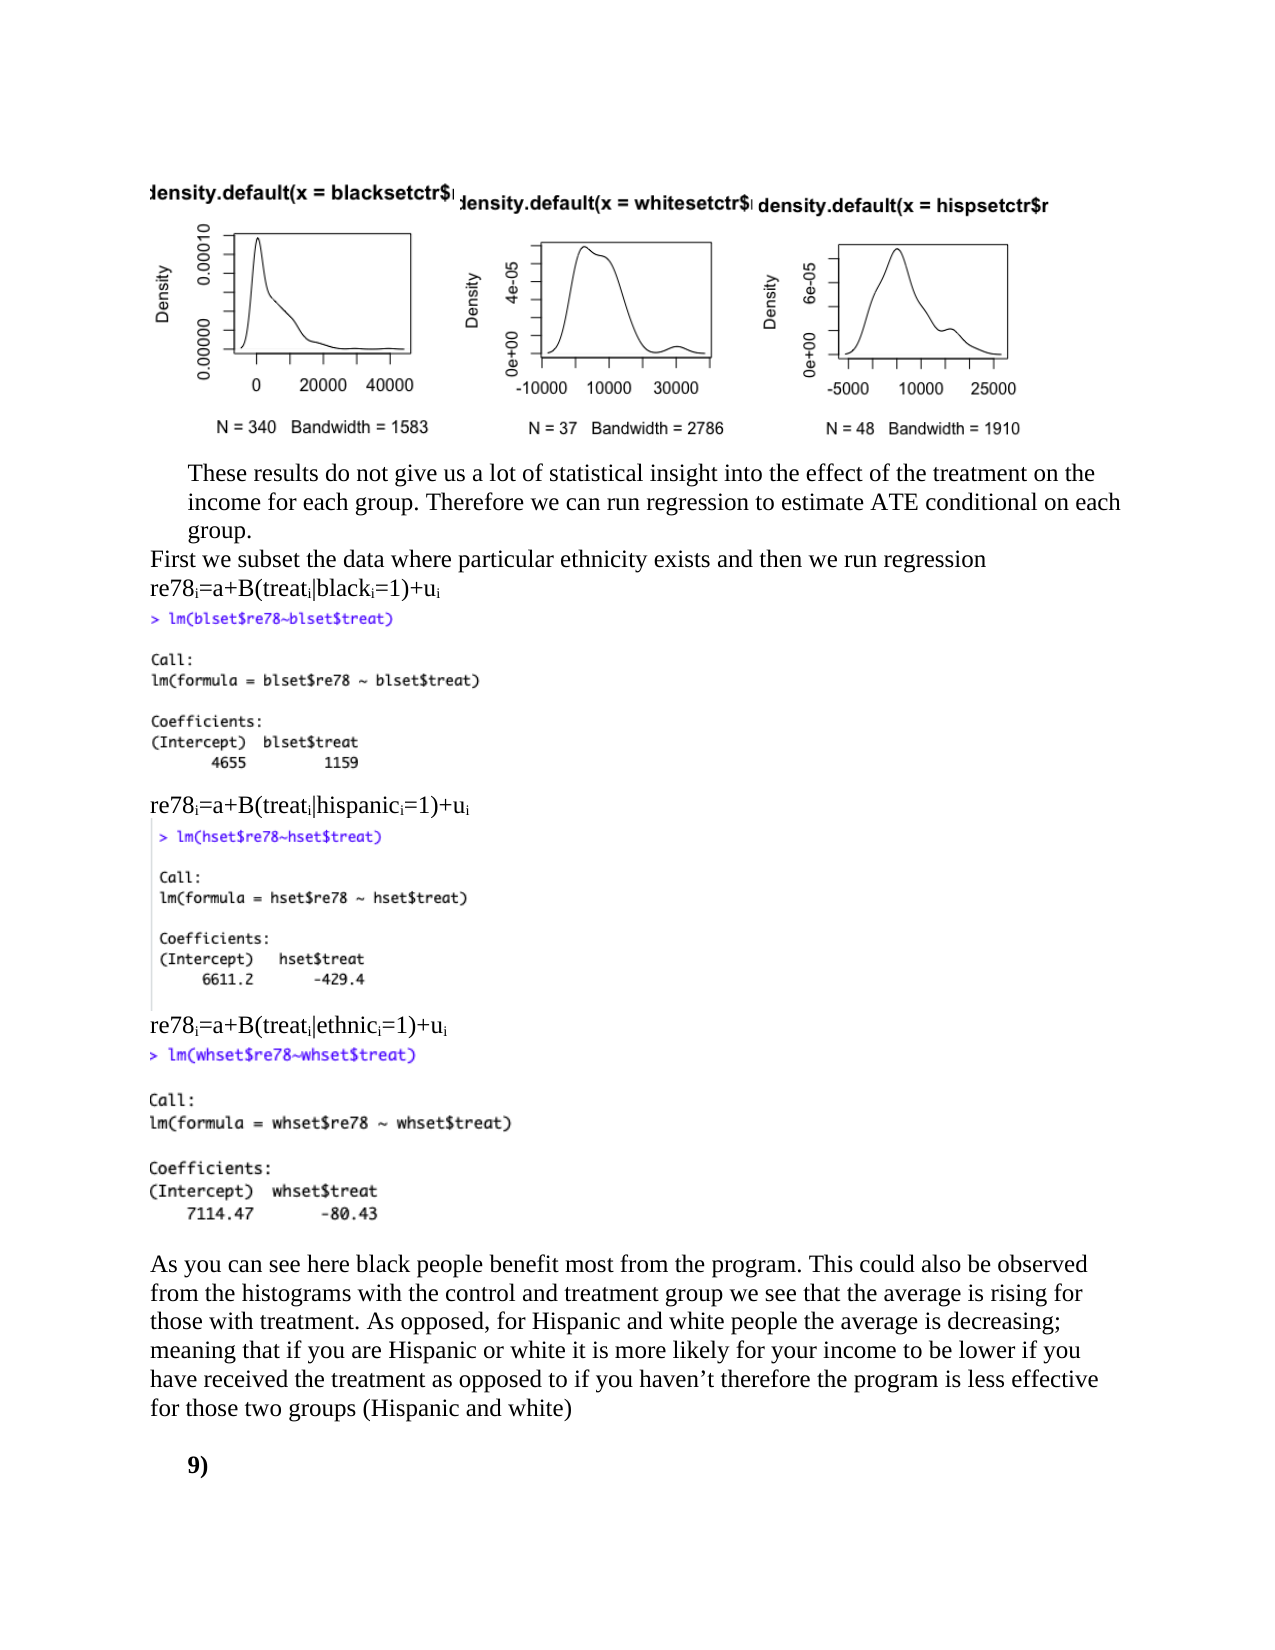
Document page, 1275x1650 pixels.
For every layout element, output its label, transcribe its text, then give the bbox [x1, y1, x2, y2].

text re78i=a+B(treati|blacki=1)+ui [150, 573, 1125, 602]
text First we subset the data where particular ethnicity exists and then we run regression [150, 544, 1125, 573]
picture [758, 164, 1049, 459]
picture [150, 601, 565, 791]
text As you can see here black people benefit most from the program. This could also be observed from the histograms with the control and treatment group we see that the average is rising for those with treatment. As opposed, for Hispanic and white people the average is decreasing; meaning that if you are Hispanic or white it is more likely for your income to be lower if you have received the treatment as opposed to if you haven’t therefore the program is less effective for those two groups (Hispanic and white) [150, 1249, 1125, 1421]
text re78i=a+B(treati|ethnici=1)+ui [150, 1010, 1125, 1039]
text These results do not give us a lot of statistical insight into the effect of the treatment on the income for each group. Therefore we can run regression to estimate ATE conditional on each group. [187, 458, 1125, 544]
text 9) [187, 1450, 1125, 1479]
picture [150, 150, 454, 459]
picture [150, 818, 552, 1011]
picture [150, 1039, 542, 1249]
text re78i=a+B(treati|hispanici=1)+ui [150, 790, 1125, 819]
picture [460, 161, 753, 459]
